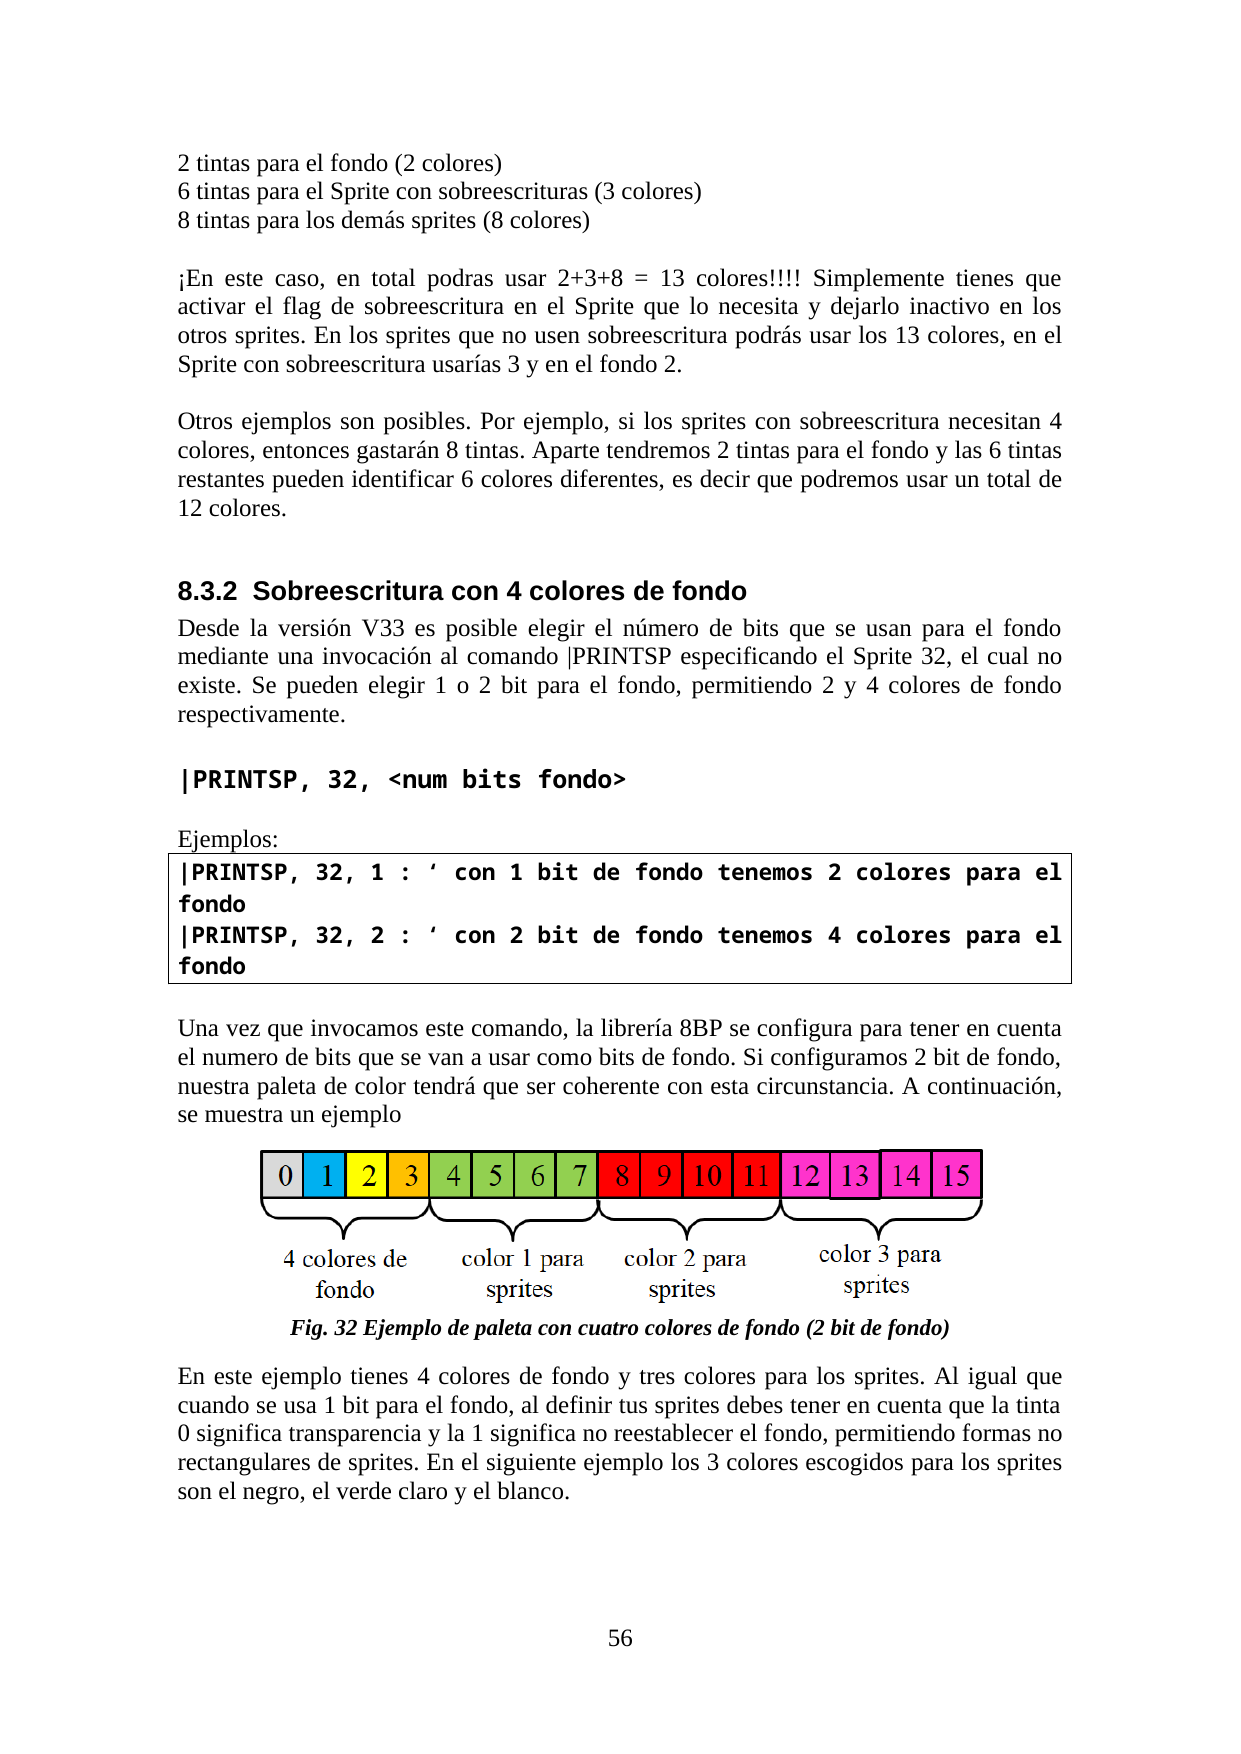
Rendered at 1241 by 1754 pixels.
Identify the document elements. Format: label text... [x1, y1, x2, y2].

text Ejemplos: [177, 824, 1063, 853]
text |PRINTSP, 32, <num bits fondo> [177, 762, 1063, 796]
text |PRINTSP, 32, 1 : ‘ con 1 bit de fondo tenemos 2 colores para el fondo [169, 854, 1071, 916]
text |PRINTSP, 32, 2 : ‘ con 2 bit de fondo tenemos 4 colores para el fondo [169, 916, 1071, 983]
text ¡En este caso, en total podras usar 2+3+8 = 13 colores!!!! Simplemente tienes que activar el flag de sobreescritura en el Sprite que lo necesita y dejarlo inactivo en los otros sprites. En los sprites que no usen sobreescritura podrás usar los 13 colores, en el Sprite con sobreescritura usarías 3 y en el fondo 2. [177, 263, 1063, 378]
text Una vez que invocamos este comando, la librería 8BP se configura para tener en cuenta el numero de bits que se van a usar como bits de fondo. Si configuramos 2 bit de fondo, nuestra paleta de color tendrá que ser coherente con esta circunstancia. A continuación, se muestra un ejemplo [177, 1013, 1063, 1128]
text Desde la versión V33 es posible elegir el número de bits que se usan para el fondo mediante una invocación al comando |PRINTSP especificando el Sprite 32, el cual no existe. Se pueden elegir 1 o 2 bit para el fondo, permitiendo 2 y 4 colores de fondo respectivamente. [177, 613, 1063, 728]
picture [246, 1128, 994, 1314]
text Fig. 32 Ejemplo de paleta con cuatro colores de fondo (2 bit de fondo) [177, 1314, 1063, 1340]
text 8 tintas para los demás sprites (8 colores) [177, 205, 1063, 234]
subtitle Sobreescritura con 4 colores de fondo [177, 575, 1063, 606]
text Otros ejemplos son posibles. Por ejemplo, si los sprites con sobreescritura necesitan 4 colores, entonces gastarán 8 tintas. Aparte tendremos 2 tintas para el fondo y las 6 tintas restantes pueden identificar 6 colores diferentes, es decir que podremos usar un total de 12 colores. [177, 406, 1063, 521]
text En este ejemplo tienes 4 colores de fondo y tres colores para los sprites. Al igual que cuando se usa 1 bit para el fondo, al definir tus sprites debes tener en cuenta que la tinta 0 significa transparencia y la 1 significa no reestablecer el fondo, permitiendo formas no rectangulares de sprites. En el siguiente ejemplo los 3 colores escogidos para los sprites son el negro, el verde claro y el blanco. [177, 1361, 1063, 1505]
text 2 tintas para el fondo (2 colores) [177, 148, 1063, 176]
text 6 tintas para el Sprite con sobreescrituras (3 colores) [177, 176, 1063, 205]
